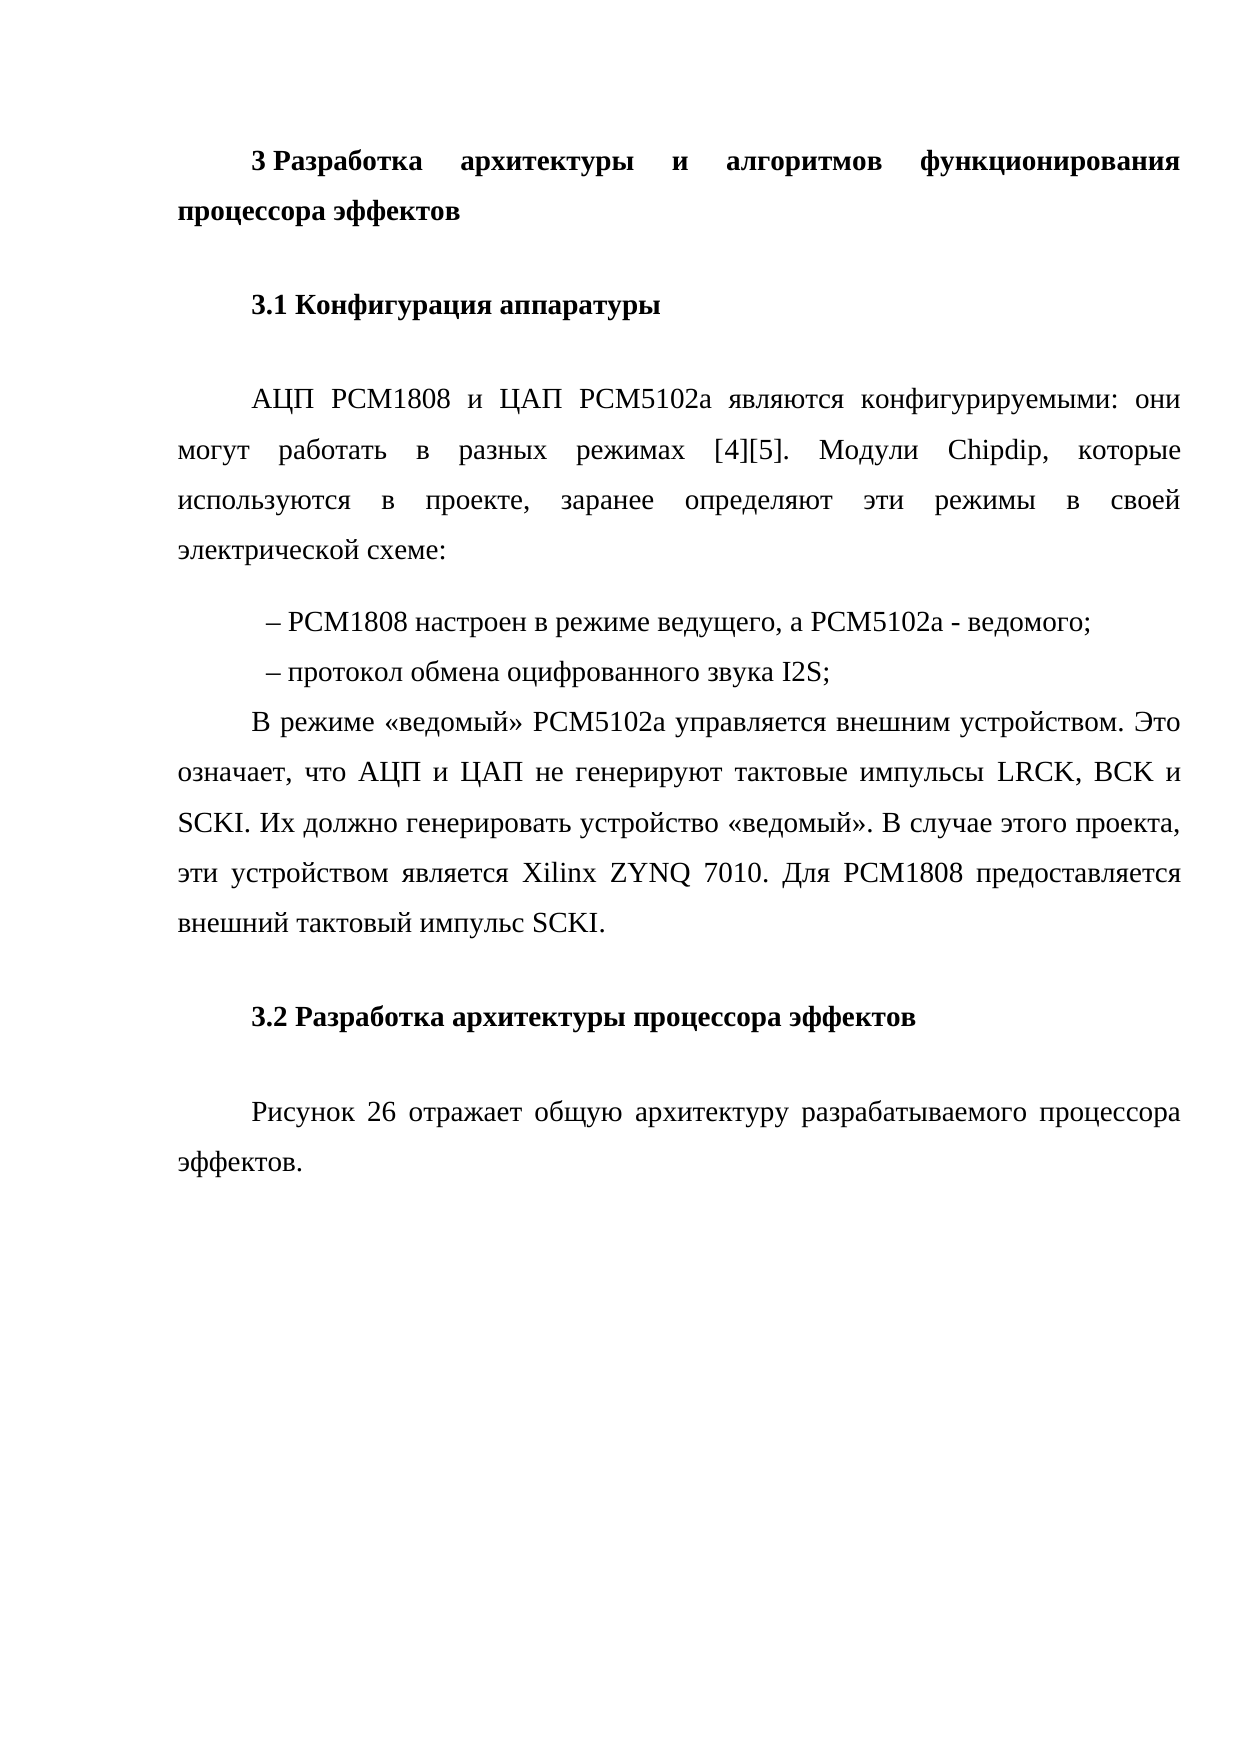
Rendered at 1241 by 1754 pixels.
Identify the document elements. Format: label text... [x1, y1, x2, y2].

text Рисунок 26 отражает общую архитектуру разрабатываемого процессора эффектов. [177, 1094, 1181, 1177]
text АЦП PCM1808 и ЦАП PCM5102a являются конфигурируемыми: они могут работать в разных режимах [4][5]. Модули Chipdip, которые используются в проекте, заранее определяют эти режимы в своей электрической схеме: [177, 382, 1181, 566]
subtitle Конфигурация аппаратуры [177, 287, 1181, 321]
text В режиме «ведомый» PCM5102a управляется внешним устройством. Это означает, что АЦП и ЦАП не генерируют тактовые импульсы LRCK, BCK и SCKI. Их должно генерировать устройство «ведомый». В случае этого проекта, эти устройством является Xilinx ZYNQ 7010. Для PCM1808 предоставляется внешний тактовый импульс SCKI. [177, 704, 1181, 939]
text протокол обмена оцифрованного звука I2S; [192, 654, 1181, 687]
subtitle Разработка архитектуры и алгоритмов функционирования процессора эффектов [177, 143, 1181, 227]
subtitle Разработка архитектуры процессора эффектов [177, 999, 1181, 1033]
text PCM1808 настроен в режиме ведущего, а PCM5102a - ведомого; [192, 604, 1181, 637]
